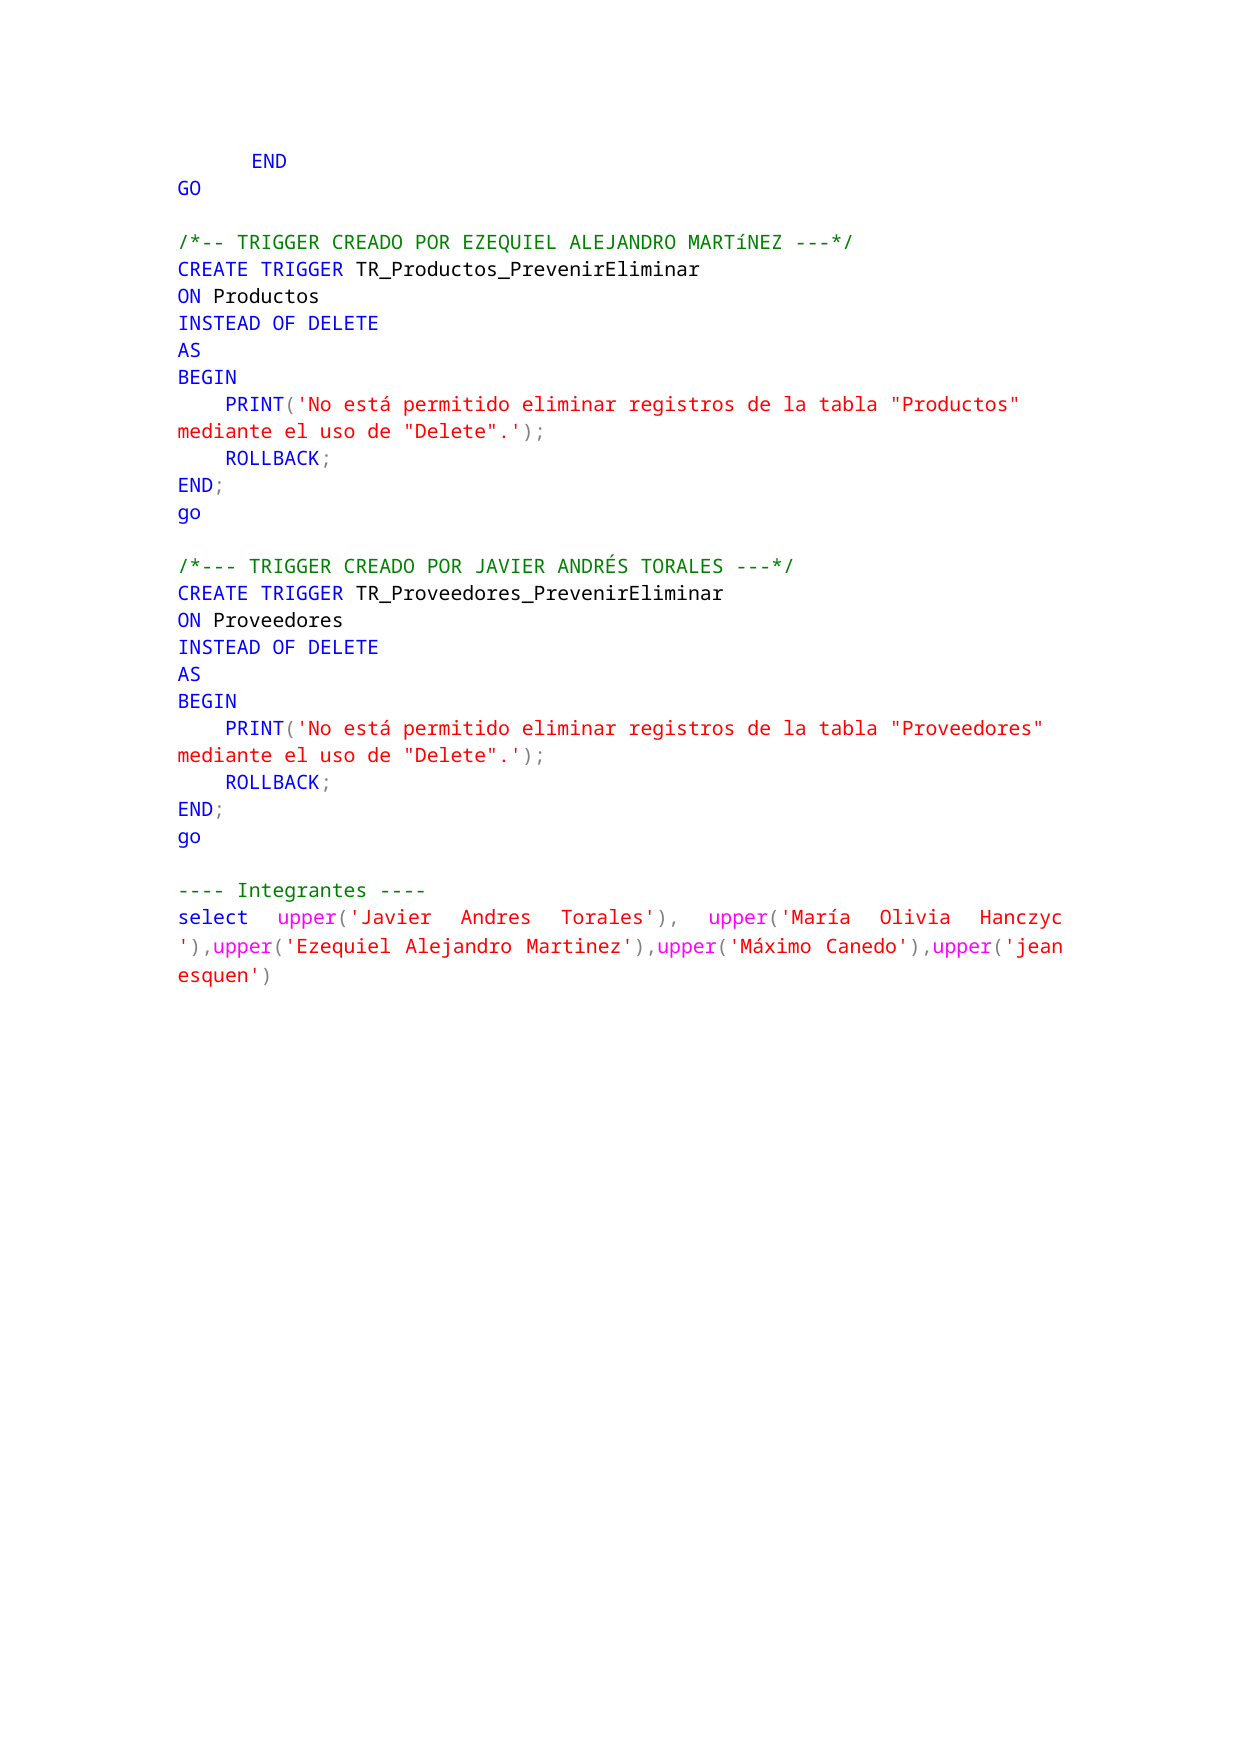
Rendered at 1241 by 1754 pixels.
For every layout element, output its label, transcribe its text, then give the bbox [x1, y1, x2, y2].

text AS [177, 336, 1063, 363]
text END [177, 148, 1063, 174]
text select upper('Javier Andres Torales'), upper('María Olivia Hanczyc '),upper('Ezequiel Alejandro Martinez'),upper('Máximo Canedo'),upper('jean esquen') [177, 903, 1063, 988]
text ---- Integrantes ---- [177, 876, 1063, 903]
text go [177, 498, 1063, 525]
text CREATE TRIGGER TR_Productos_PrevenirEliminar [177, 256, 1063, 282]
text /*-- TRIGGER CREADO POR EZEQUIEL ALEJANDRO MARTíNEZ ---*/ [177, 228, 1063, 256]
text ON Proveedores [177, 606, 1063, 633]
text PRINT('No está permitido eliminar registros de la tabla "Productos" mediante el uso de "Delete".'); [177, 390, 1063, 444]
text go [177, 822, 1063, 849]
text BEGIN [177, 687, 1063, 714]
text GO [177, 174, 1063, 202]
text AS [177, 660, 1063, 687]
text CREATE TRIGGER TR_Proveedores_PrevenirEliminar [177, 579, 1063, 606]
text BEGIN [177, 363, 1063, 390]
text END; [177, 471, 1063, 498]
text ROLLBACK; [177, 768, 1063, 795]
text INSTEAD OF DELETE [177, 309, 1063, 336]
text ROLLBACK; [177, 444, 1063, 471]
text ON Productos [177, 282, 1063, 309]
text END; [177, 795, 1063, 822]
text /*--- TRIGGER CREADO POR JAVIER ANDRÉS TORALES ---*/ [177, 552, 1063, 579]
text INSTEAD OF DELETE [177, 633, 1063, 660]
text PRINT('No está permitido eliminar registros de la tabla "Proveedores" mediante el uso de "Delete".'); [177, 714, 1063, 768]
